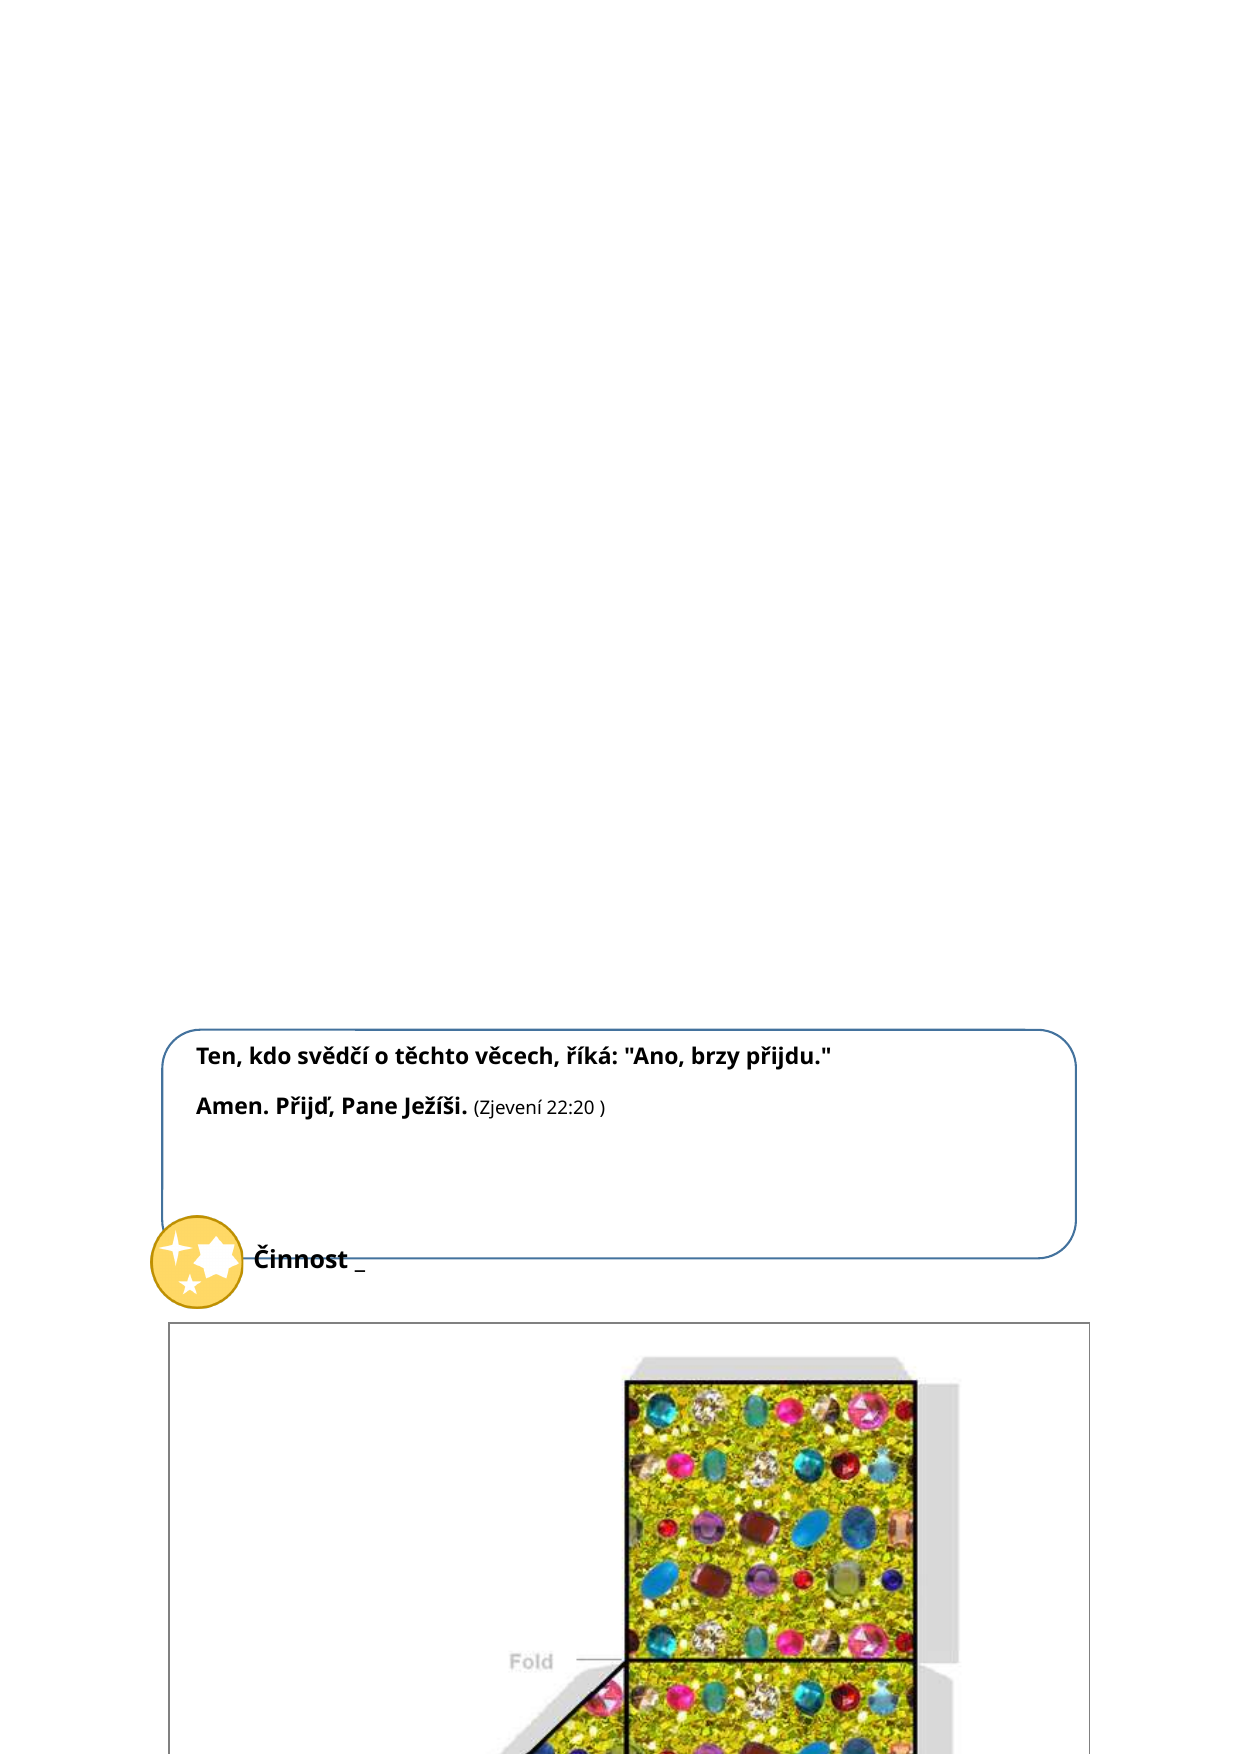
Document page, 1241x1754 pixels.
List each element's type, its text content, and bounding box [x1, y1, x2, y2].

text Ten, kdo svědčí o těchto věcech, říká: "Ano, brzy přijdu." [150, 1040, 1090, 1071]
picture [170, 1324, 1089, 1754]
picture [150, 1215, 244, 1309]
text Činnost _ [244, 1241, 1090, 1275]
text Amen. Přijď, Pane Ježíši. (Zjevení 22:20 ) [150, 1090, 1090, 1121]
